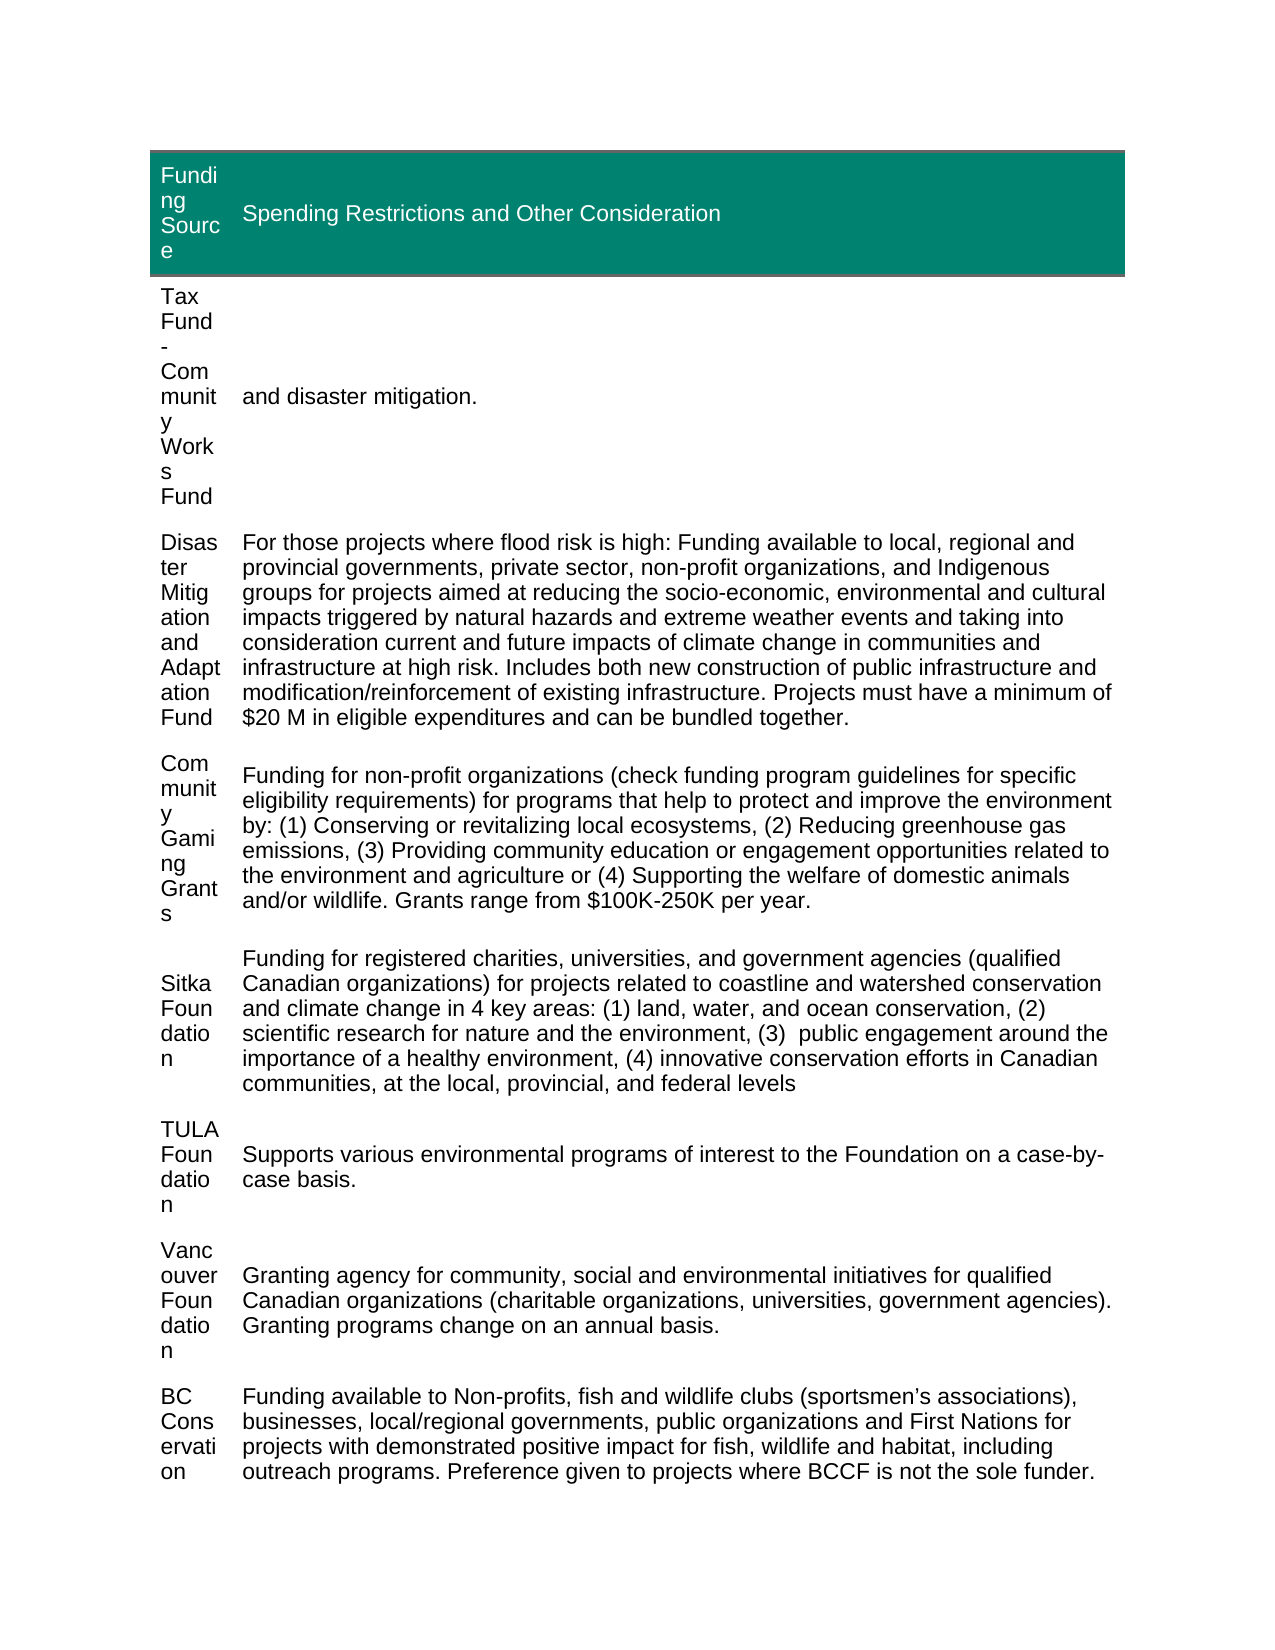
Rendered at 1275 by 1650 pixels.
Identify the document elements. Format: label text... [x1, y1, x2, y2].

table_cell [150, 277, 232, 520]
table_header Funding Source [150, 153, 232, 274]
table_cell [150, 1374, 232, 1495]
table_cell Community Gaming Grants [150, 741, 232, 936]
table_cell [232, 1374, 1125, 1495]
table_cell Supports various environmental programs of interest to the Foundation on a case-by-case basis. [232, 1107, 1125, 1228]
table_header Spending Restrictions and Other Consideration [232, 153, 1125, 274]
table_cell Disaster Mitigation and Adaptation Fund [150, 520, 232, 741]
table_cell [232, 277, 1125, 520]
table_cell Sitka Foundation [150, 936, 232, 1107]
table_cell Funding for registered charities, universities, and government agencies (qualified Canadian organizations) for projects related to coastline and watershed conservation and climate change in 4 key areas: (1) land, water, and ocean conservation, (2) scientific research for nature and the environment, (3) public engagement around the importance of a healthy environment, (4) innovative conservation efforts in Canadian communities, at the local, provincial, and federal levels [232, 936, 1125, 1107]
table_cell Funding for non-profit organizations (check funding program guidelines for specific eligibility requirements) for programs that help to protect and improve the environment by: (1) Conserving or revitalizing local ecosystems, (2) Reducing greenhouse gas emissions, (3) Providing community education or engagement opportunities related to the environment and agriculture or (4) Supporting the welfare of domestic animals and/or wildlife. Grants range from $100K-250K per year. [232, 741, 1125, 936]
table_cell For those projects where flood risk is high: Funding available to local, regional and provincial governments, private sector, non-profit organizations, and Indigenous groups for projects aimed at reducing the socio-economic, environmental and cultural impacts triggered by natural hazards and extreme weather events and taking into consideration current and future impacts of climate change in communities and infrastructure at high risk. Includes both new construction of public infrastructure and modification/reinforcement of existing infrastructure. Projects must have a minimum of $20 M in eligible expenditures and can be bundled together. [232, 520, 1125, 741]
table_cell TULA Foundation [150, 1107, 232, 1228]
table_cell Vancouver Foundation [150, 1228, 232, 1374]
table_cell Granting agency for community, social and environmental initiatives for qualified Canadian organizations (charitable organizations, universities, government agencies). Granting programs change on an annual basis. [232, 1228, 1125, 1374]
